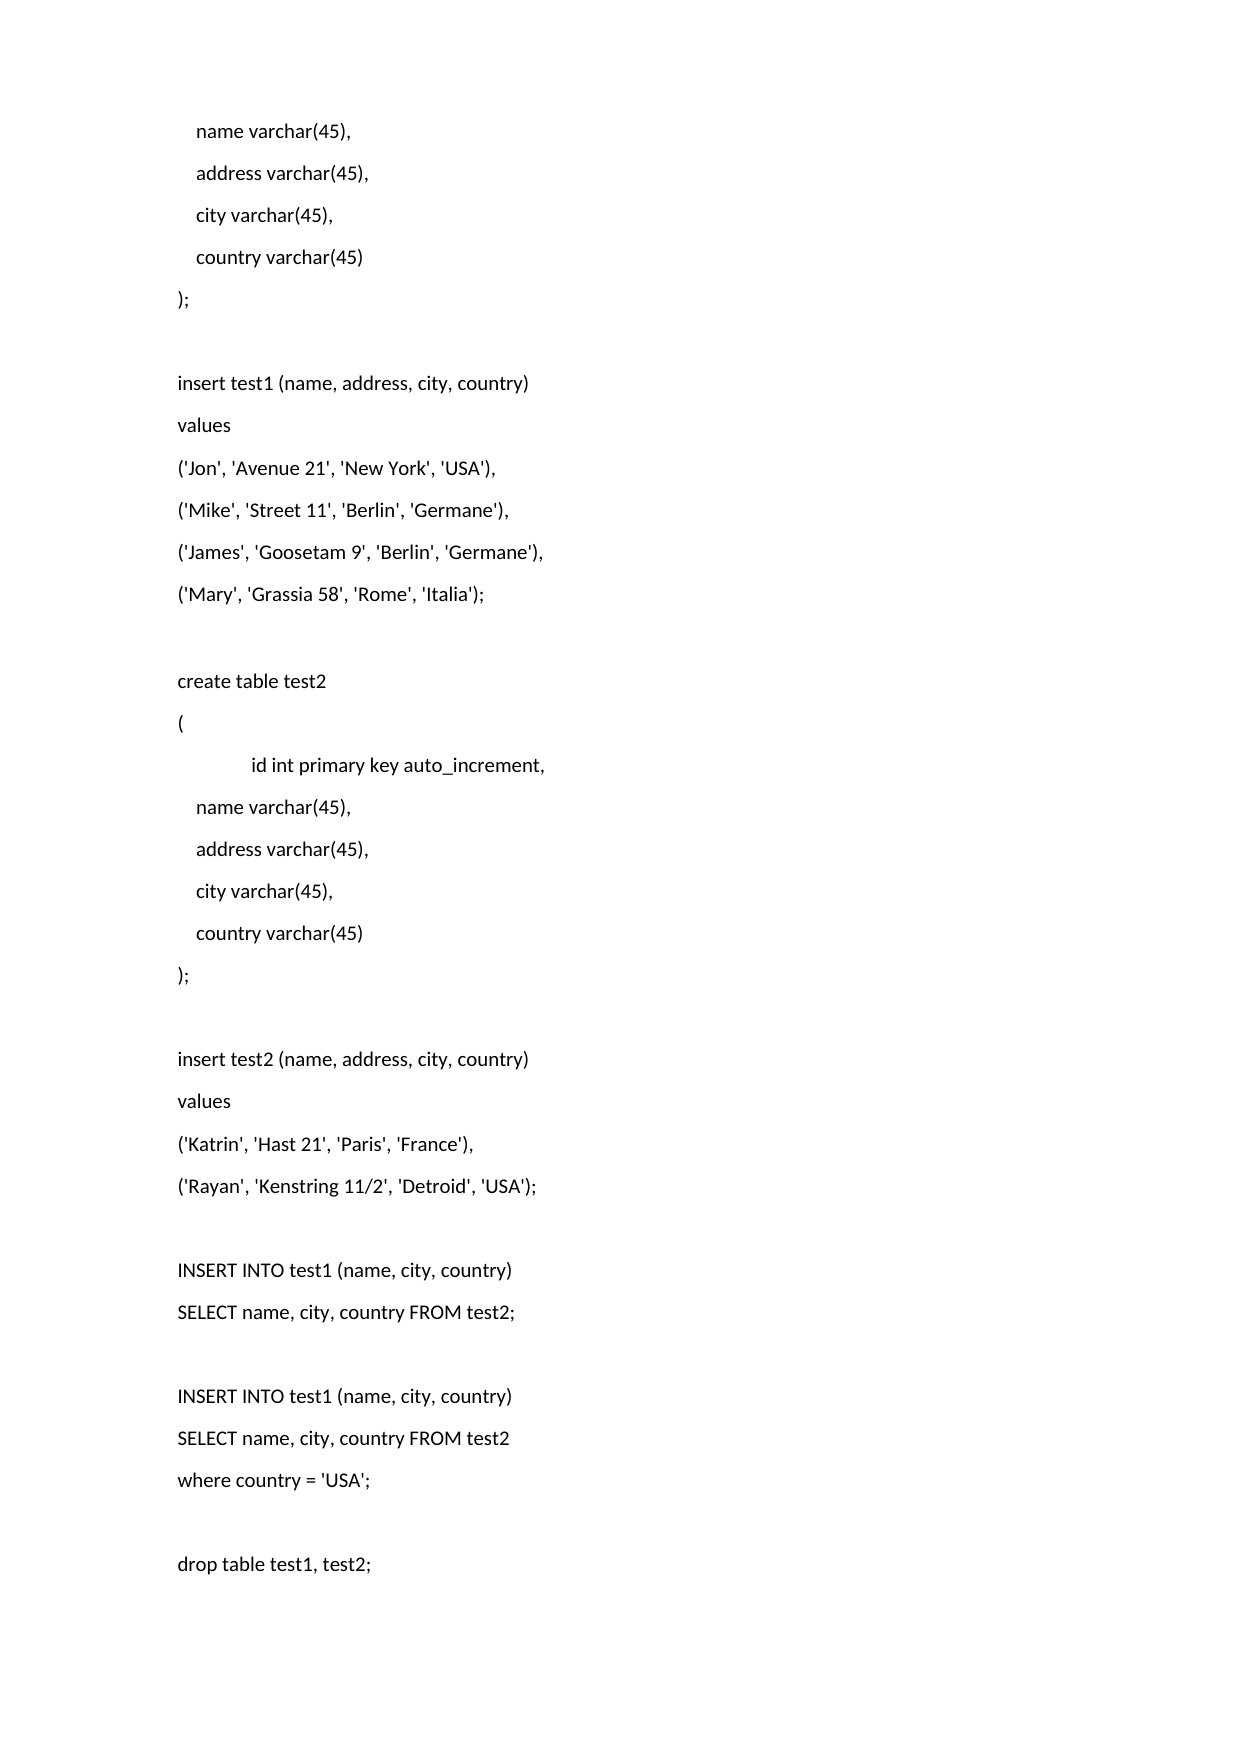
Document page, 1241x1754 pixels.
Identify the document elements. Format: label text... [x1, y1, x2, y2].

text ); [177, 286, 1152, 312]
text name varchar(45), [177, 118, 1152, 143]
text name varchar(45), [177, 794, 1152, 819]
text values [177, 413, 1152, 438]
text address varchar(45), [177, 160, 1152, 186]
text ('Mary', 'Grassia 58', 'Rome', 'Italia'); [177, 581, 1152, 606]
text create table test2 [177, 668, 1152, 693]
text INSERT INTO test1 (name, city, country) [177, 1383, 1152, 1409]
text country varchar(45) [177, 920, 1152, 946]
text ('Rayan', 'Kenstring 11/2', 'Detroid', 'USA'); [177, 1173, 1152, 1198]
text city varchar(45), [177, 878, 1152, 904]
text where country = 'USA'; [177, 1467, 1152, 1493]
text ('Jon', 'Avenue 21', 'New York', 'USA'), [177, 455, 1152, 480]
text ( [177, 710, 1152, 735]
text id int primary key auto_increment, [177, 752, 1152, 777]
text INSERT INTO test1 (name, city, country) [177, 1257, 1152, 1282]
text country varchar(45) [177, 244, 1152, 270]
text values [177, 1089, 1152, 1114]
text ('Katrin', 'Hast 21', 'Paris', 'France'), [177, 1131, 1152, 1156]
text drop table test1, test2; [177, 1552, 1152, 1577]
text ('Mike', 'Street 11', 'Berlin', 'Germane'), [177, 497, 1152, 522]
text city varchar(45), [177, 202, 1152, 228]
text insert test2 (name, address, city, country) [177, 1047, 1152, 1072]
text address varchar(45), [177, 836, 1152, 862]
text ); [177, 962, 1152, 988]
text SELECT name, city, country FROM test2; [177, 1299, 1152, 1324]
text ('James', 'Goosetam 9', 'Berlin', 'Germane'), [177, 539, 1152, 564]
text SELECT name, city, country FROM test2 [177, 1425, 1152, 1451]
text insert test1 (name, address, city, country) [177, 371, 1152, 396]
